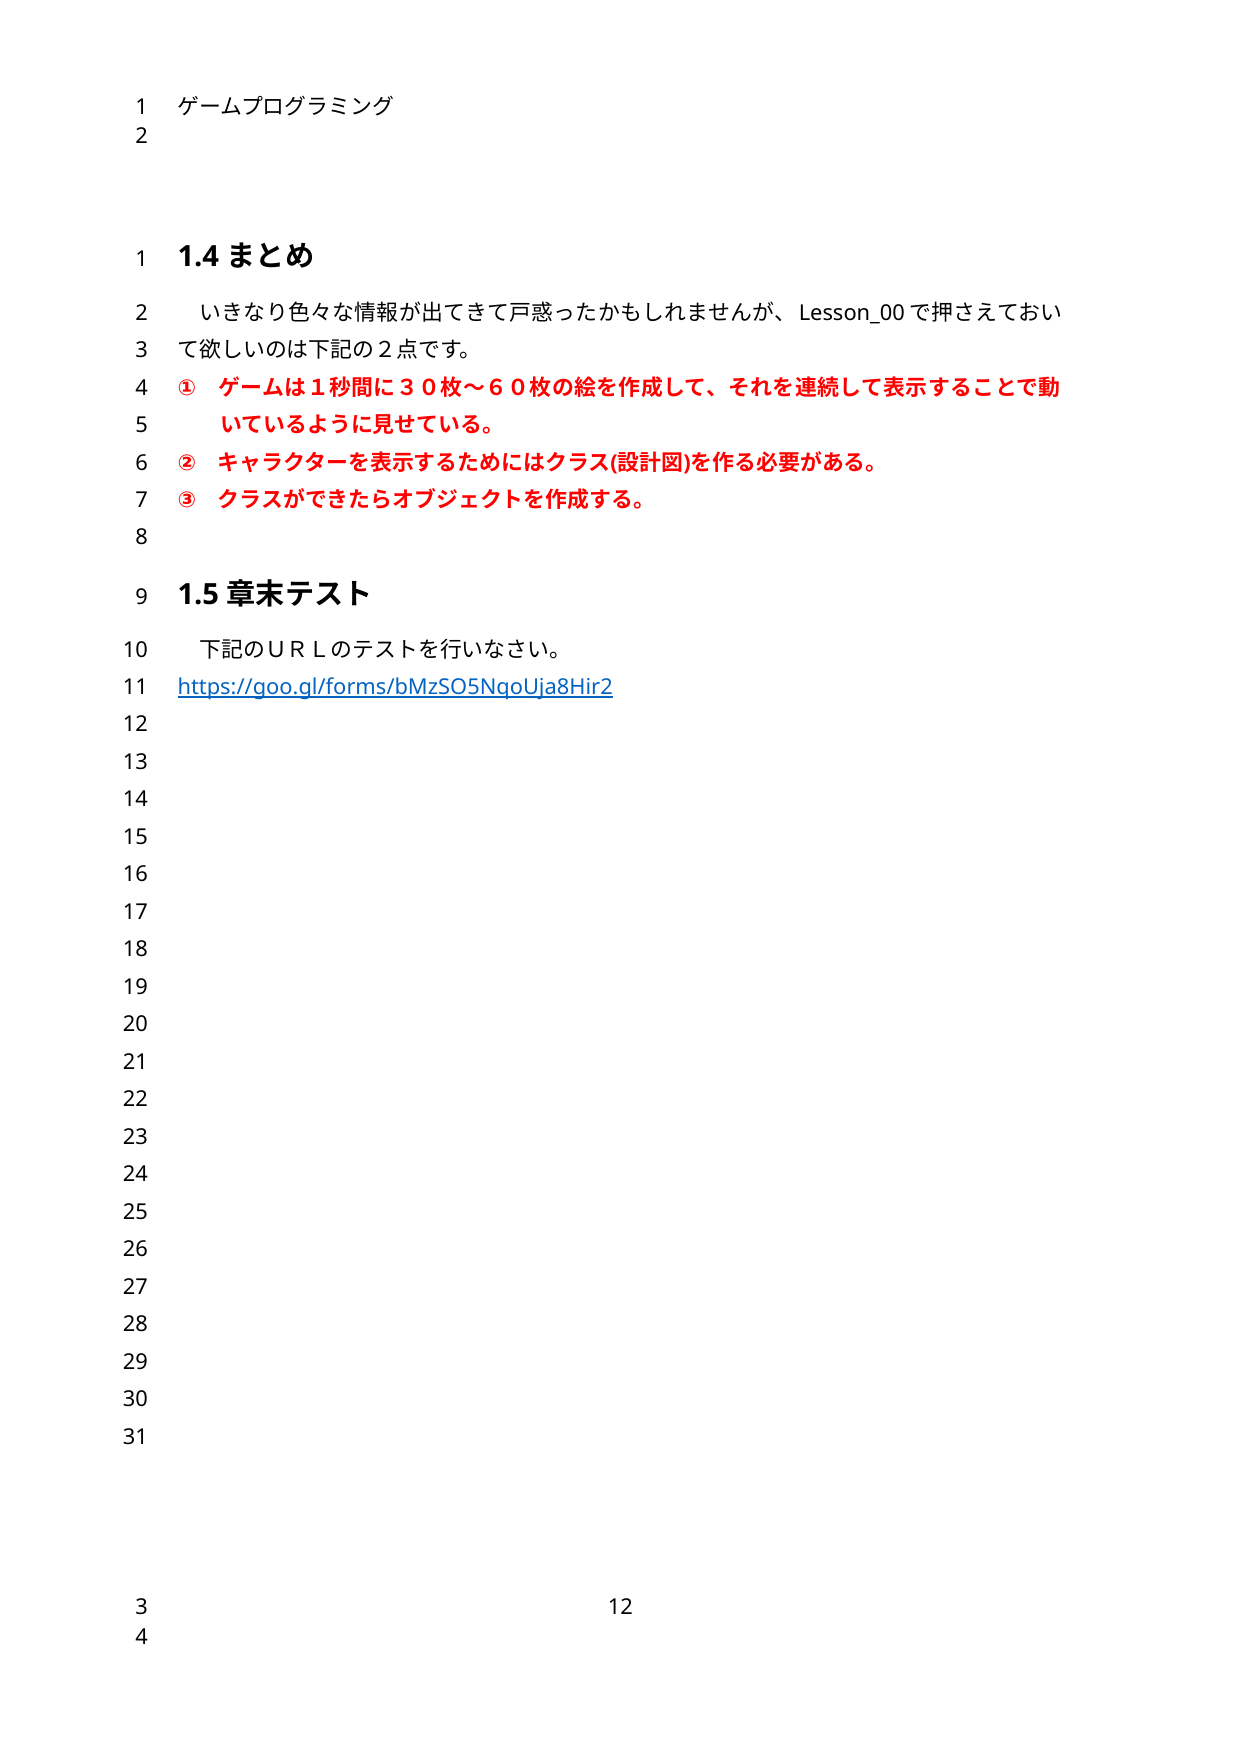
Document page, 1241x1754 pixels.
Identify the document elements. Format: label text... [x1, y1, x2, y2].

text ③ クラスができたらオブジェクトを作成する。 [177, 479, 1063, 517]
subtitle 1.4 まとめ [177, 217, 1063, 292]
text https://goo.gl/forms/bMzSO5NqoUja8Hir2 [177, 667, 1063, 704]
text ① ゲームは１秒間に３０枚～６０枚の絵を作成して、それを連続して表示することで動いているように見せている。 [177, 367, 1063, 442]
text ② キャラクターを表示するためにはクラス(設計図)を作る必要がある。 [177, 442, 1063, 479]
subtitle 1.5 章末テスト [177, 554, 1063, 629]
text 下記のＵＲＬのテストを行いなさい。 [177, 629, 1063, 667]
text いきなり色々な情報が出てきて戸惑ったかもしれませんが、Lesson_00で押さえておいて欲しいのは下記の２点です。 [177, 292, 1063, 367]
